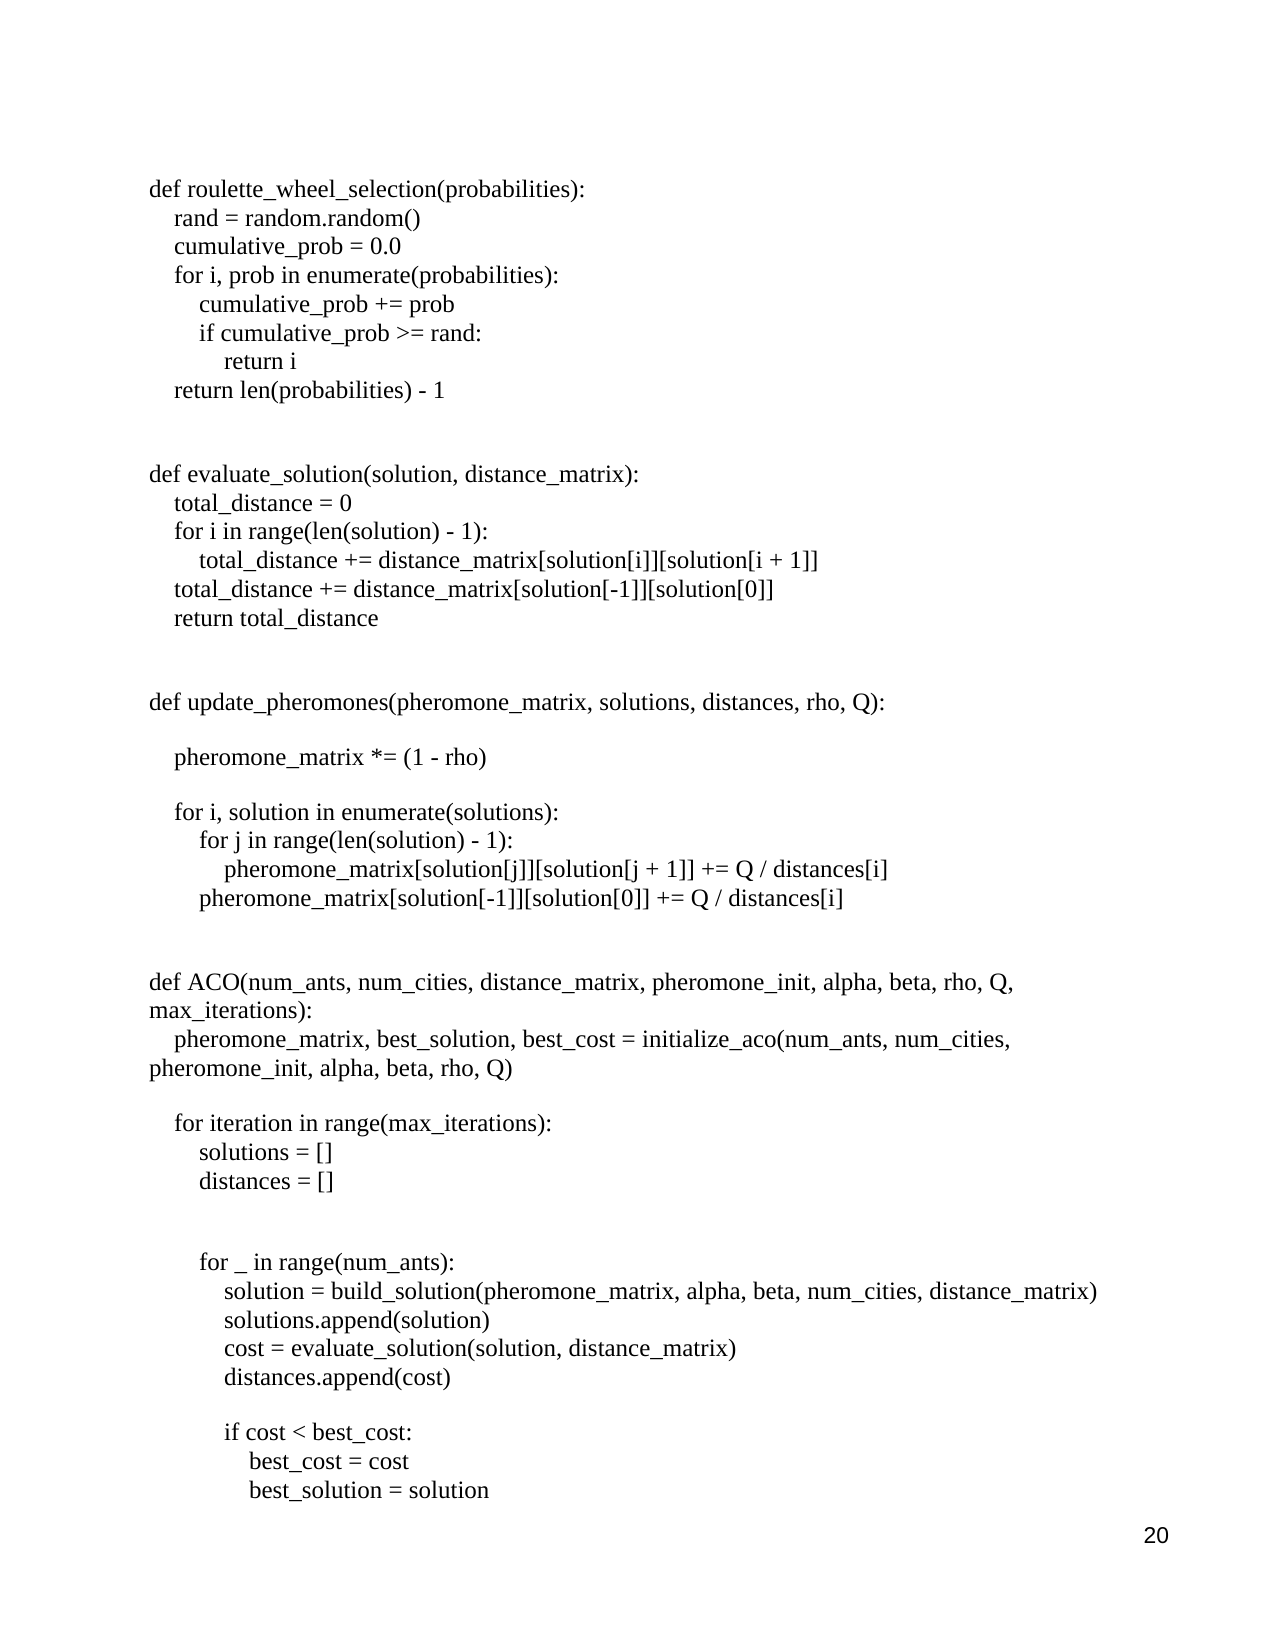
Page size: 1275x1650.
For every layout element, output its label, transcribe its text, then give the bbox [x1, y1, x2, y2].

text for i in range(len(solution) - 1): [149, 516, 1169, 545]
text total_distance += distance_matrix[solution[i]][solution[i + 1]] [149, 545, 1169, 574]
text if cumulative_prob >= rand: [149, 318, 1169, 346]
text def evaluate_solution(solution, distance_matrix): [149, 459, 1169, 488]
text return i [149, 346, 1169, 375]
text if cost < best_cost: [149, 1417, 1169, 1446]
text def ACO(num_ants, num_cities, distance_matrix, pheromone_init, alpha, beta, rho, Q, max_iterations): [149, 967, 1169, 1024]
text cost = evaluate_solution(solution, distance_matrix) [149, 1333, 1169, 1362]
text total_distance += distance_matrix[solution[-1]][solution[0]] [149, 574, 1169, 603]
text solution = build_solution(pheromone_matrix, alpha, beta, num_cities, distance_matrix) [149, 1276, 1169, 1305]
text distances.append(cost) [149, 1362, 1169, 1391]
text cumulative_prob += prob [149, 289, 1169, 318]
text return len(probabilities) - 1 [149, 375, 1169, 404]
text for i, solution in enumerate(solutions): [149, 797, 1169, 826]
text rand = random.random() [149, 203, 1169, 231]
text return total_distance [149, 603, 1169, 631]
text for iteration in range(max_iterations): [149, 1108, 1169, 1137]
text best_solution = solution [149, 1475, 1169, 1503]
text for _ in range(num_ants): [149, 1247, 1169, 1276]
text pheromone_matrix[solution[j]][solution[j + 1]] += Q / distances[i] [149, 854, 1169, 883]
text solutions.append(solution) [149, 1305, 1169, 1333]
text for i, prob in enumerate(probabilities): [149, 260, 1169, 289]
text pheromone_matrix *= (1 - rho) [149, 742, 1169, 770]
text cumulative_prob = 0.0 [149, 231, 1169, 260]
text pheromone_matrix, best_solution, best_cost = initialize_aco(num_ants, num_cities, pheromone_init, alpha, beta, rho, Q) [149, 1024, 1169, 1082]
text pheromone_matrix[solution[-1]][solution[0]] += Q / distances[i] [149, 883, 1169, 912]
text solutions = [] [149, 1137, 1169, 1166]
text distances = [] [149, 1166, 1169, 1194]
text def update_pheromones(pheromone_matrix, solutions, distances, rho, Q): [149, 687, 1169, 715]
text for j in range(len(solution) - 1): [149, 826, 1169, 854]
text best_cost = cost [149, 1446, 1169, 1475]
text def roulette_wheel_selection(probabilities): [149, 174, 1169, 203]
text total_distance = 0 [149, 488, 1169, 516]
